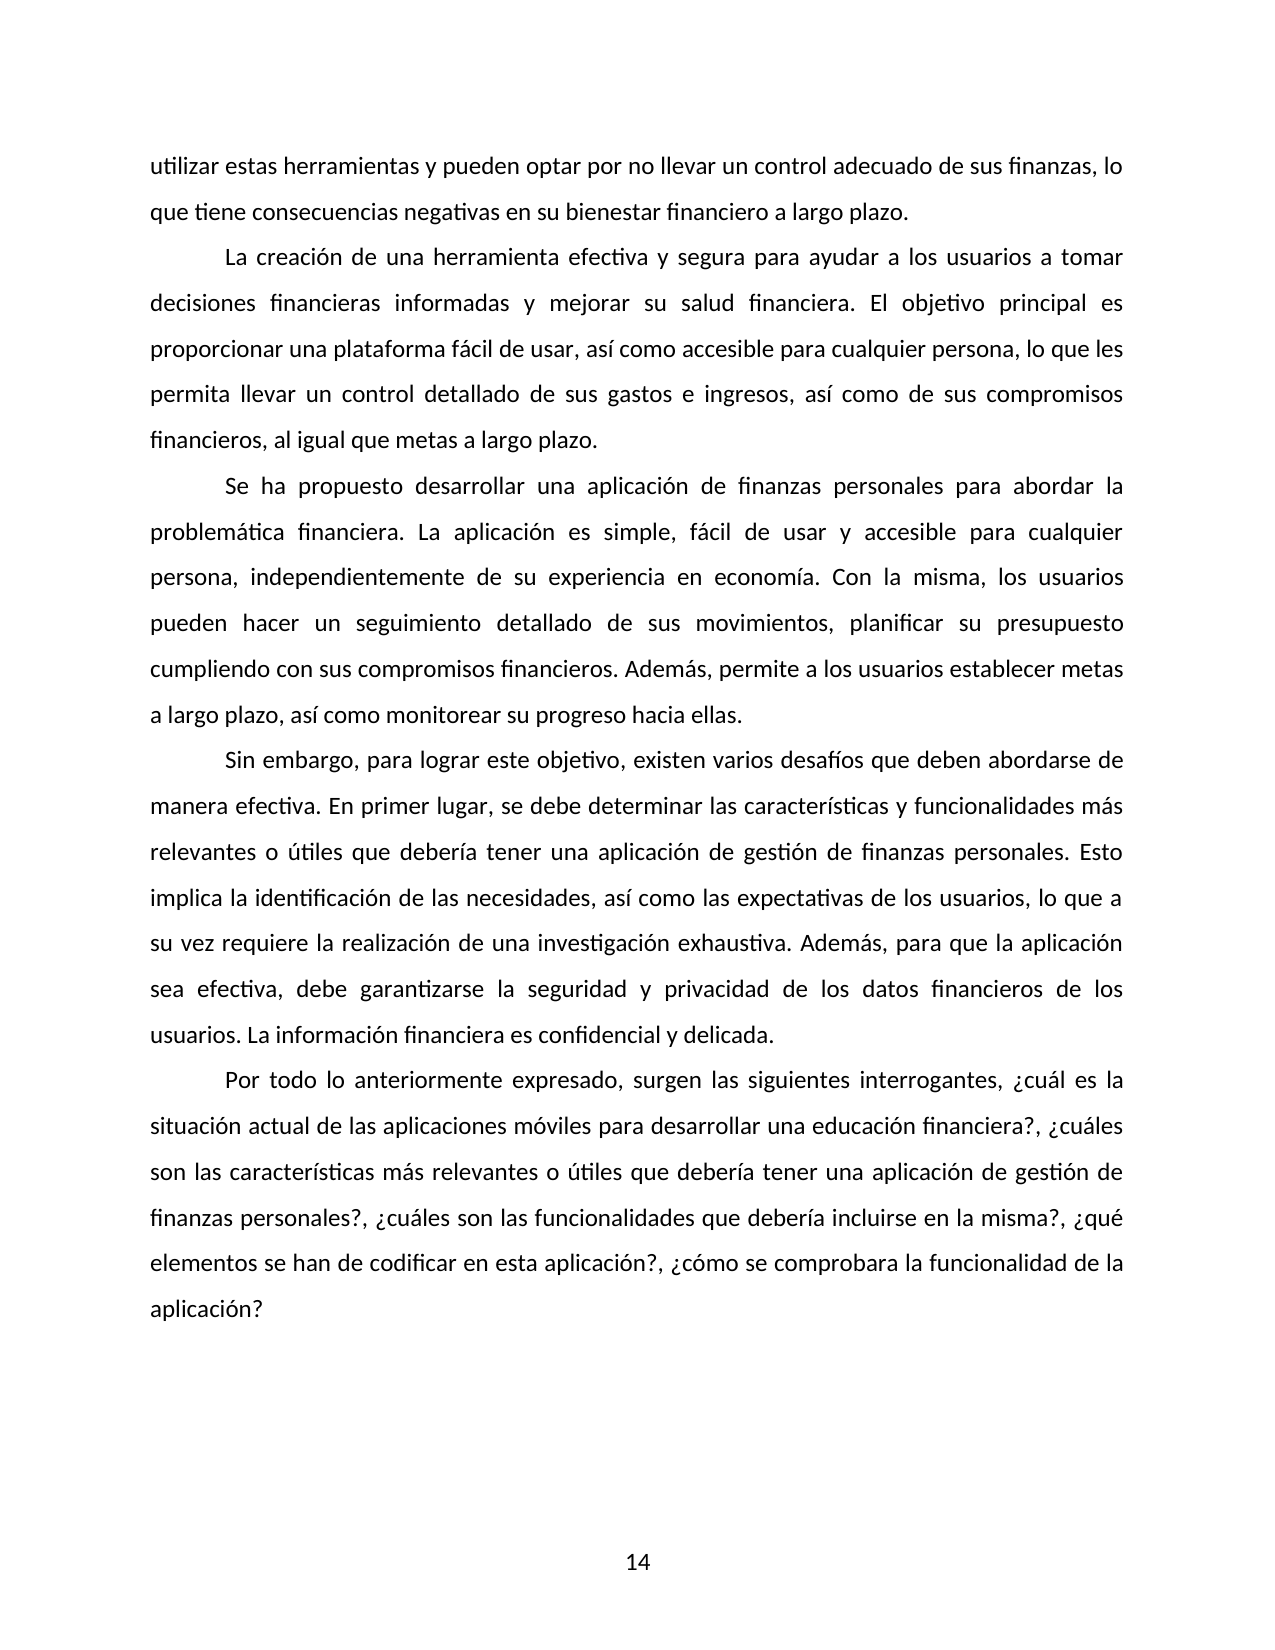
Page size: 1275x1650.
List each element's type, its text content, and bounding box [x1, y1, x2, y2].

text Por todo lo anteriormente expresado, surgen las siguientes interrogantes, ¿cuál es la situación actual de las aplicaciones móviles para desarrollar una educación financiera?, ¿cuáles son las características más relevantes o útiles que debería tener una aplicación de gestión de finanzas personales?, ¿cuáles son las funcionalidades que debería incluirse en la misma?, ¿qué elementos se han de codificar en esta aplicación?, ¿cómo se comprobara la funcionalidad de la aplicación? [150, 1064, 1125, 1324]
text La creación de una herramienta efectiva y segura para ayudar a los usuarios a tomar decisiones financieras informadas y mejorar su salud financiera. El objetivo principal es proporcionar una plataforma fácil de usar, así como accesible para cualquier persona, lo que les permita llevar un control detallado de sus gastos e ingresos, así como de sus compromisos financieros, al igual que metas a largo plazo. [150, 241, 1125, 455]
text Se ha propuesto desarrollar una aplicación de finanzas personales para abordar la problemática financiera. La aplicación es simple, fácil de usar y accesible para cualquier persona, independientemente de su experiencia en economía. Con la misma, los usuarios pueden hacer un seguimiento detallado de sus movimientos, planificar su presupuesto cumpliendo con sus compromisos financieros. Además, permite a los usuarios establecer metas a largo plazo, así como monitorear su progreso hacia ellas. [150, 470, 1125, 729]
text Sin embargo, para lograr este objetivo, existen varios desafíos que deben abordarse de manera efectiva. En primer lugar, se debe determinar las características y funcionalidades más relevantes o útiles que debería tener una aplicación de gestión de finanzas personales. Esto implica la identificación de las necesidades, así como las expectativas de los usuarios, lo que a su vez requiere la realización de una investigación exhaustiva. Además, para que la aplicación sea efectiva, debe garantizarse la seguridad y privacidad de los datos financieros de los usuarios. La información financiera es confidencial y delicada. [150, 744, 1125, 1049]
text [150, 150, 1125, 226]
